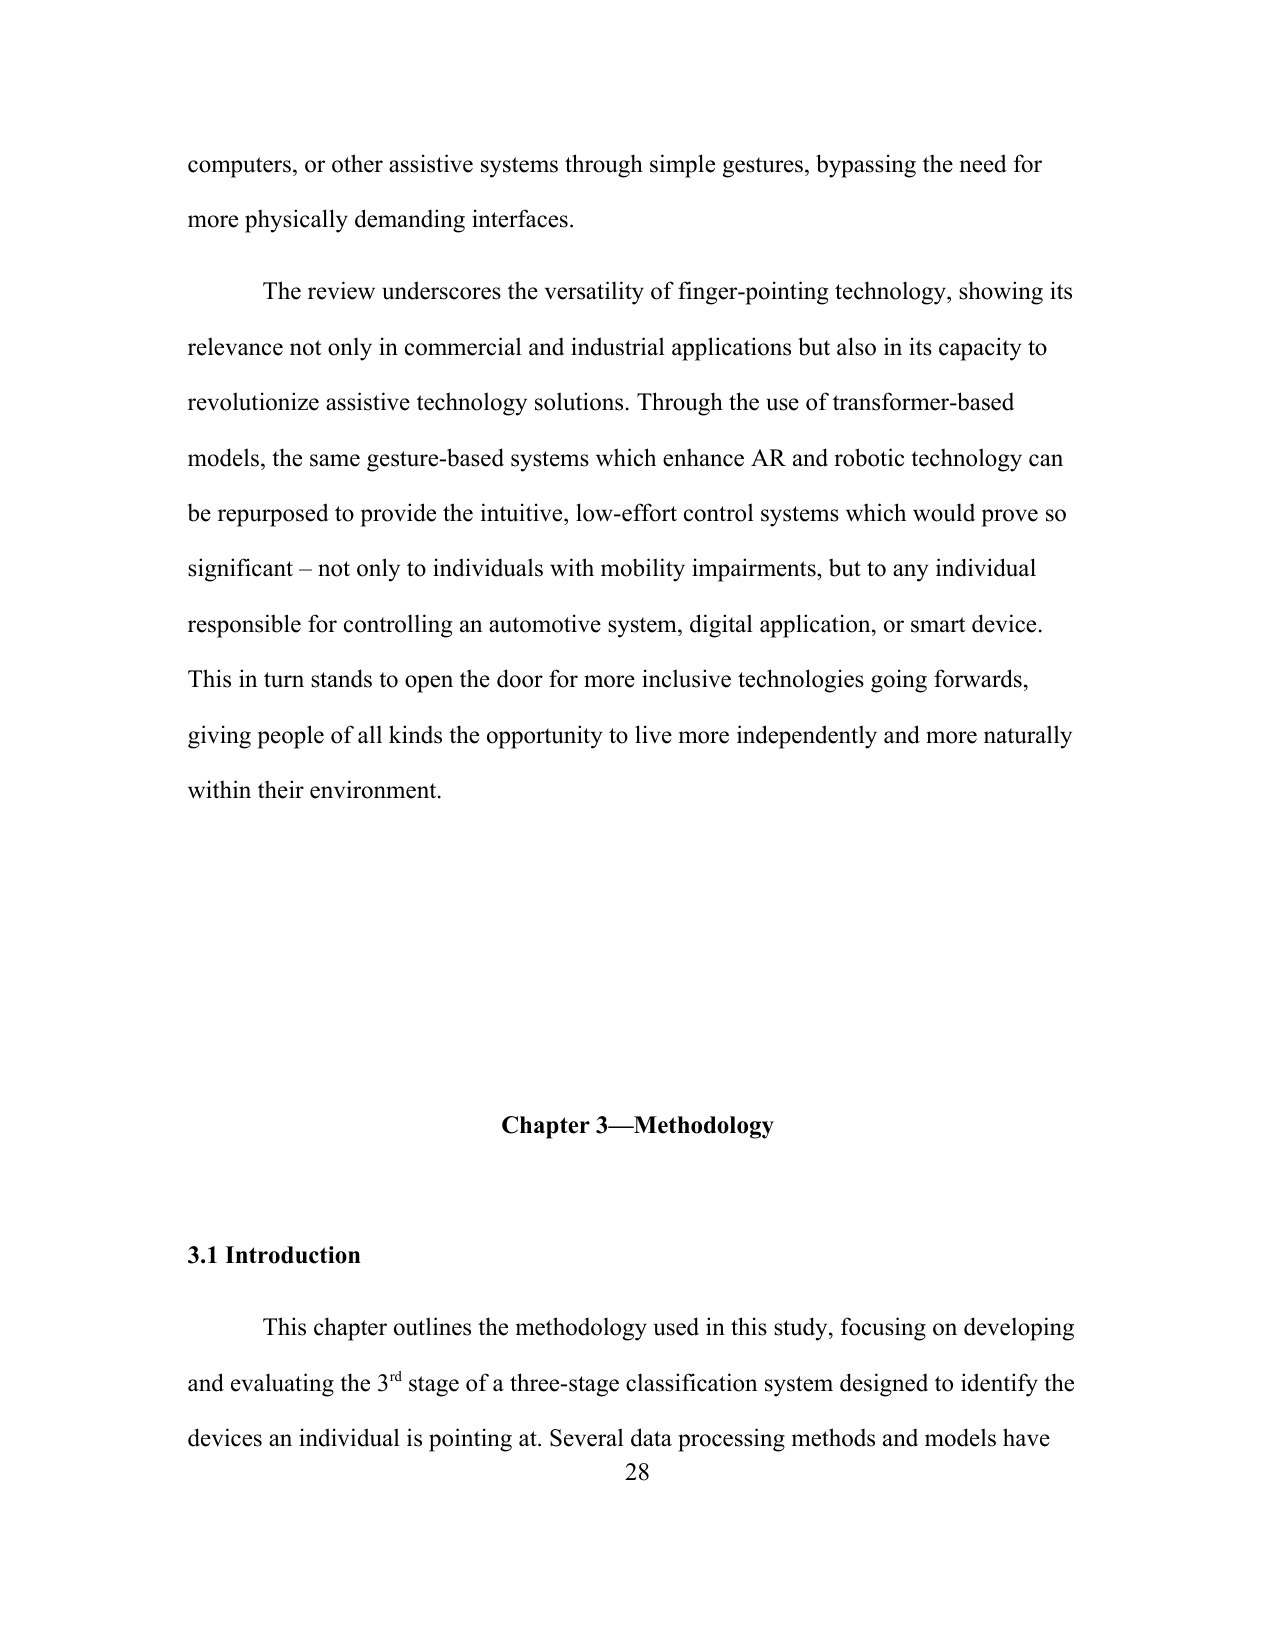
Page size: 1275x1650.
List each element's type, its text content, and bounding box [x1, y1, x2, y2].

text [187, 150, 1087, 233]
subtitle 3.1 Introduction [187, 1241, 1087, 1269]
subtitle Chapter 3—Methodology [187, 1111, 1087, 1139]
text The review underscores the versatility of finger-pointing technology, showing its relevance not only in commercial and industrial applications but also in its capacity to revolutionize assistive technology solutions. Through the use of transformer-based models, the same gesture-based systems which enhance AR and robotic technology can be repurposed to provide the intuitive, low-effort control systems which would prove so significant – not only to individuals with mobility impairments, but to any individual responsible for controlling an automotive system, digital application, or smart device. This in turn stands to open the door for more inclusive technologies going forwards, giving people of all kinds the opportunity to live more independently and more naturally within their environment. [187, 277, 1087, 804]
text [187, 1313, 1087, 1452]
